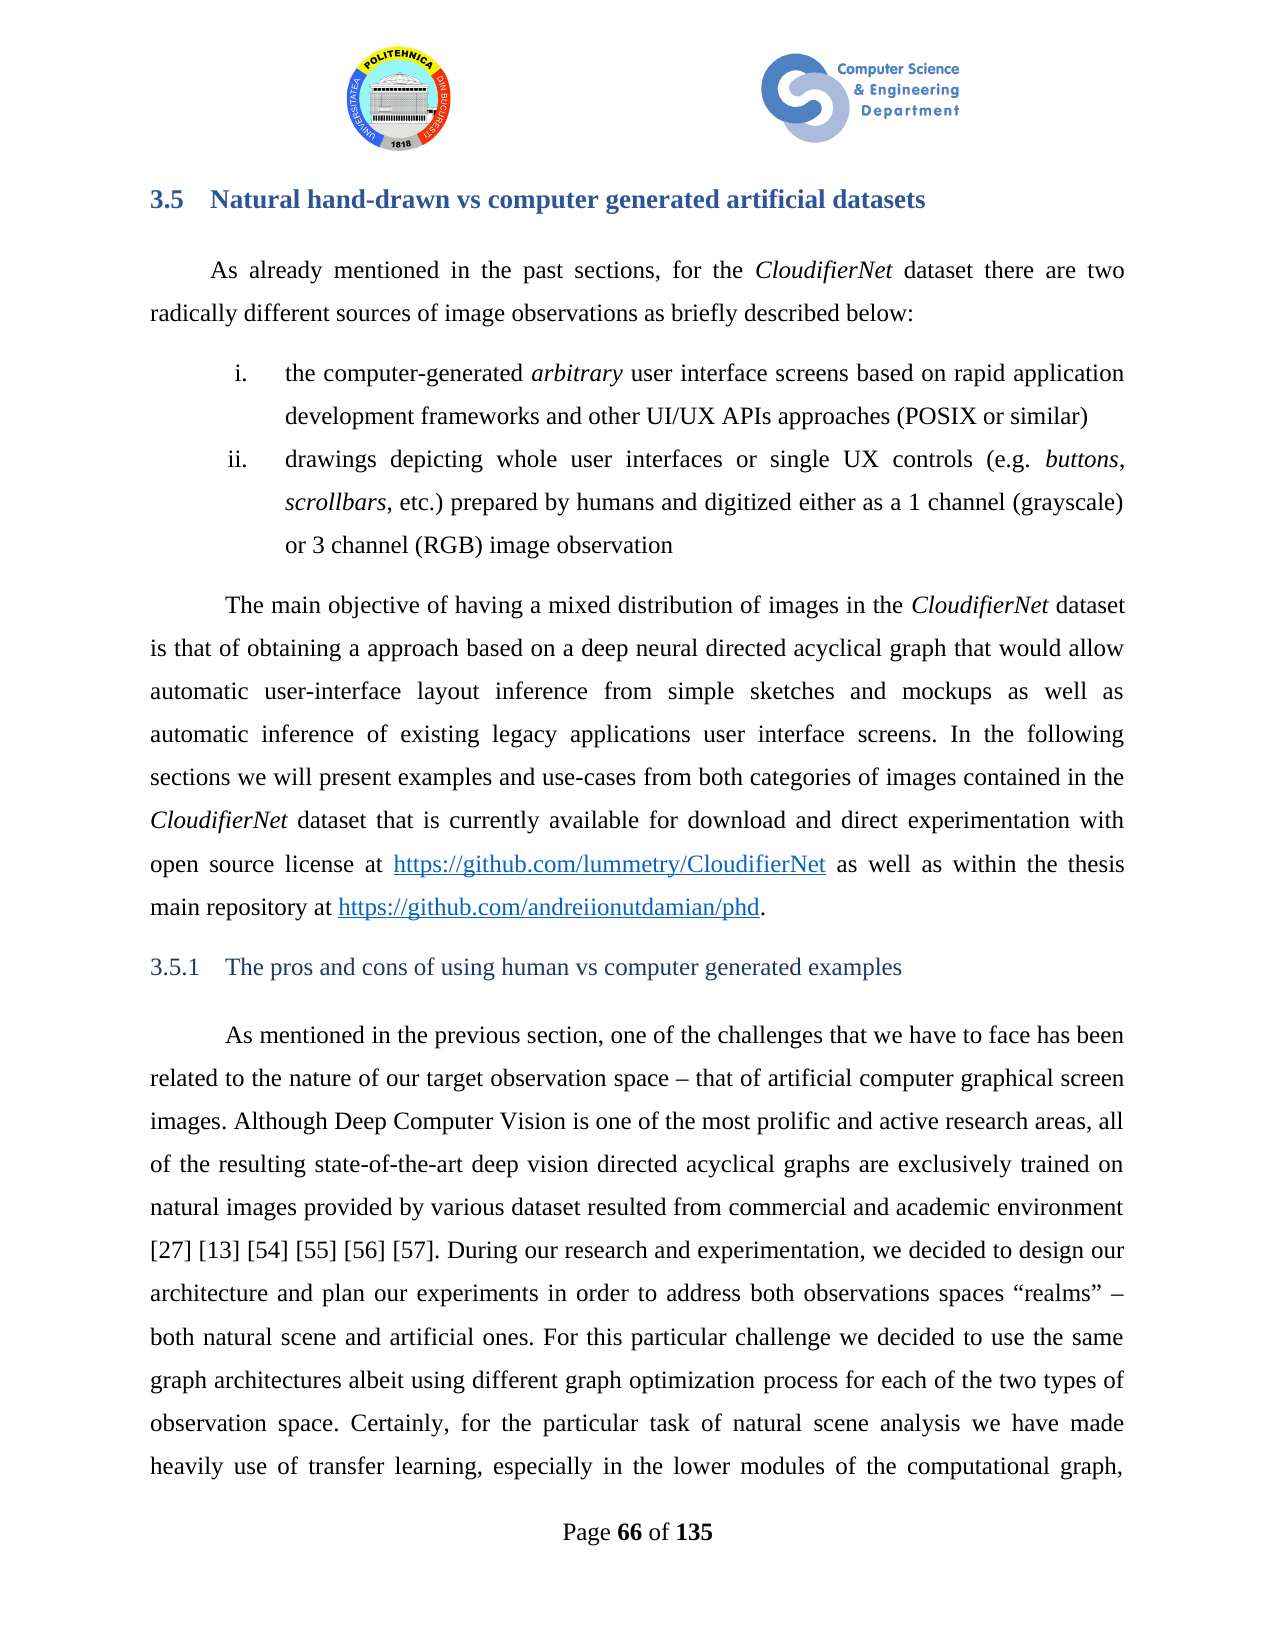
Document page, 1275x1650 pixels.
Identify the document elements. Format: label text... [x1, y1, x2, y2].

list the computer-generated arbitrary user interface screens based on rapid application development frameworks and other UI/UX APIs approaches (POSIX or similar) [247, 358, 1125, 429]
text The main objective of having a mixed distribution of images in the CloudifierNet dataset is that of obtaining a approach based on a deep neural directed acyclical graph that would allow automatic user-interface layout inference from simple sketches and mockups as well as automatic inference of existing legacy applications user interface screens. In the following sections we will present examples and use-cases from both categories of images contained in the CloudifierNet dataset that is currently available for download and direct experimentation with open source license at https://github.com/lummetry/CloudifierNet as well as within the thesis main repository at https://github.com/andreiionutdamian/phd. [150, 590, 1125, 921]
picture [346, 46, 451, 151]
list drawings depicting whole user interfaces or single UX controls (e.g. buttons, scrollbars, etc.) prepared by humans and digitized either as a 1 channel (grayscale) or 3 channel (RGB) image observation [247, 444, 1125, 559]
text As already mentioned in the past sections, for the CloudifierNet dataset there are two radically different sources of image observations as briefly described below: [150, 255, 1125, 327]
subtitle Natural hand-drawn vs computer generated artificial datasets [150, 183, 1125, 214]
picture [760, 53, 963, 144]
subtitle The pros and cons of using human vs computer generated examples [150, 952, 1125, 980]
